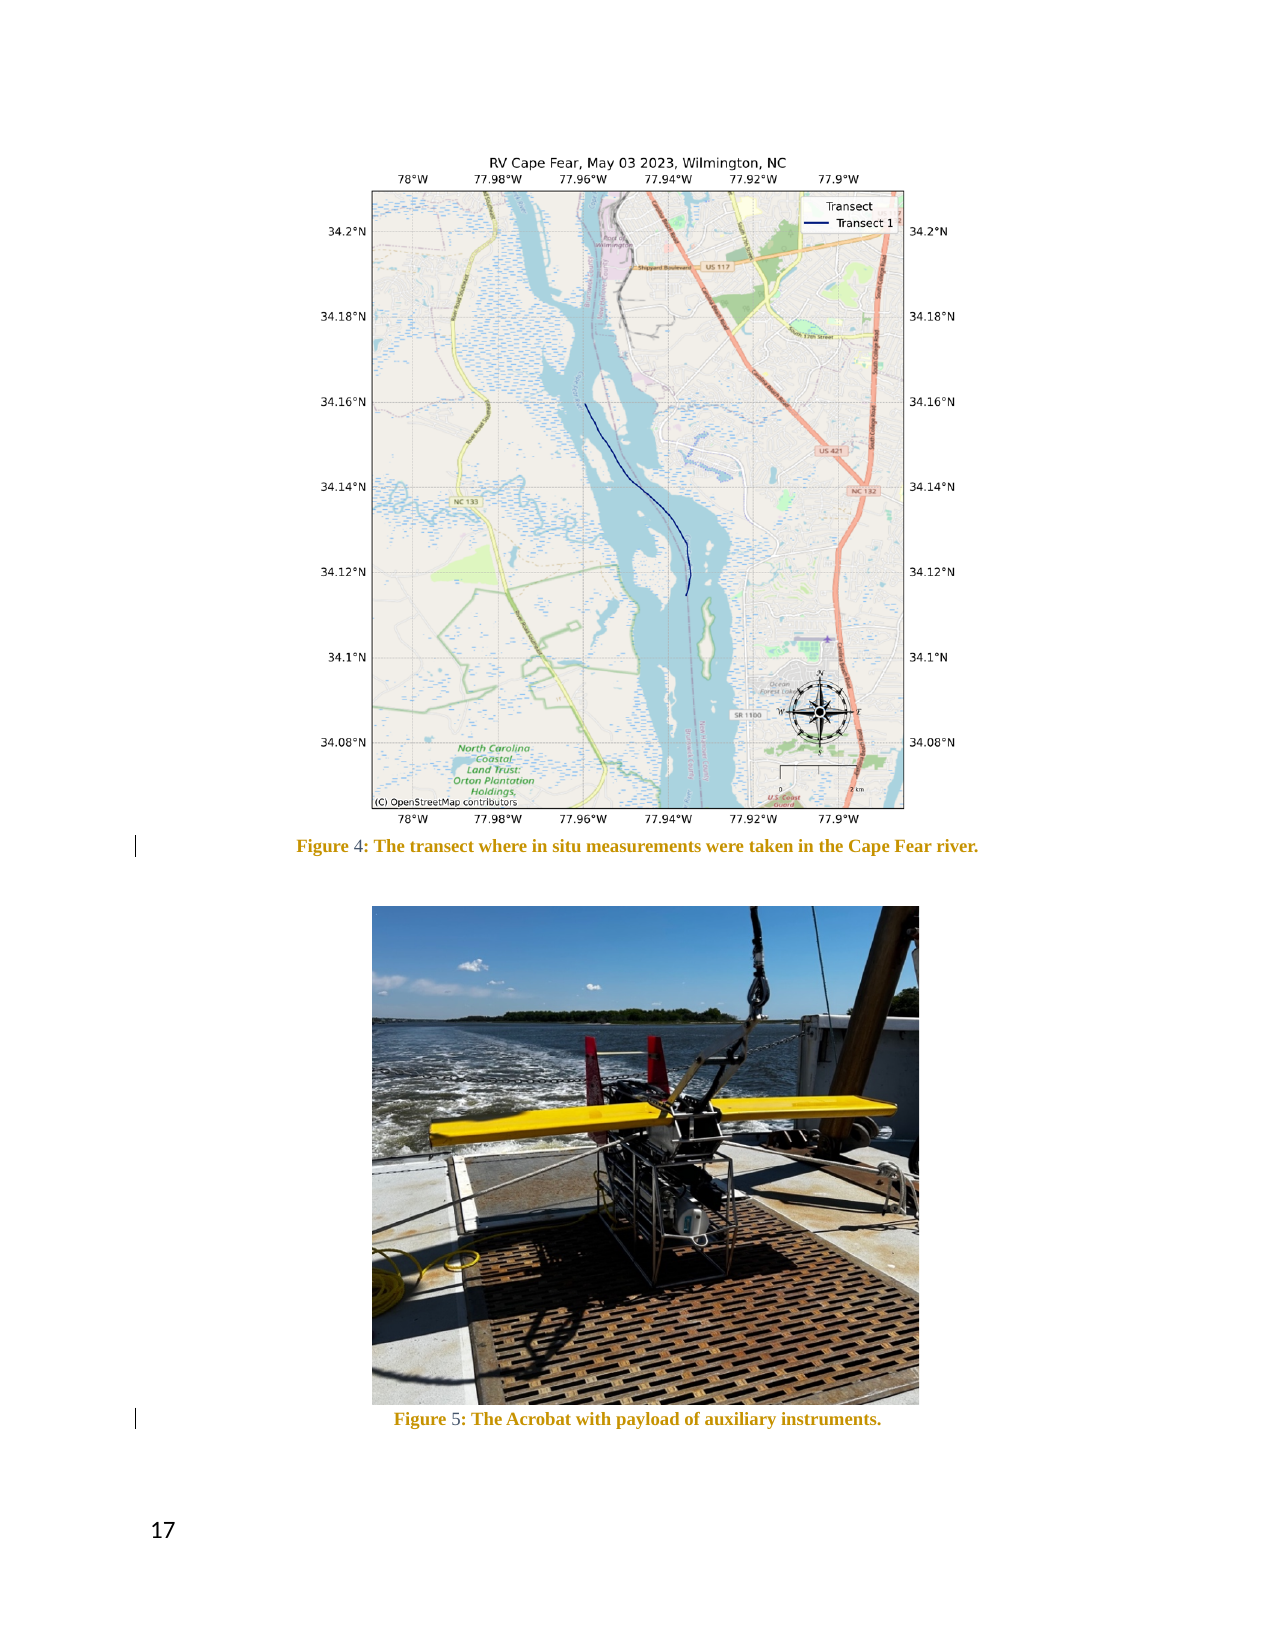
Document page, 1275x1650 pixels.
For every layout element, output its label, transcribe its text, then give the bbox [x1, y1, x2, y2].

picture [312, 150, 963, 833]
text Figure 5: The Acrobat with payload of auxiliary instruments. [150, 1408, 1125, 1429]
picture [372, 906, 920, 1405]
text Figure 4: The transect where in situ measurements were taken in the Cape Fear river. [150, 835, 1125, 857]
